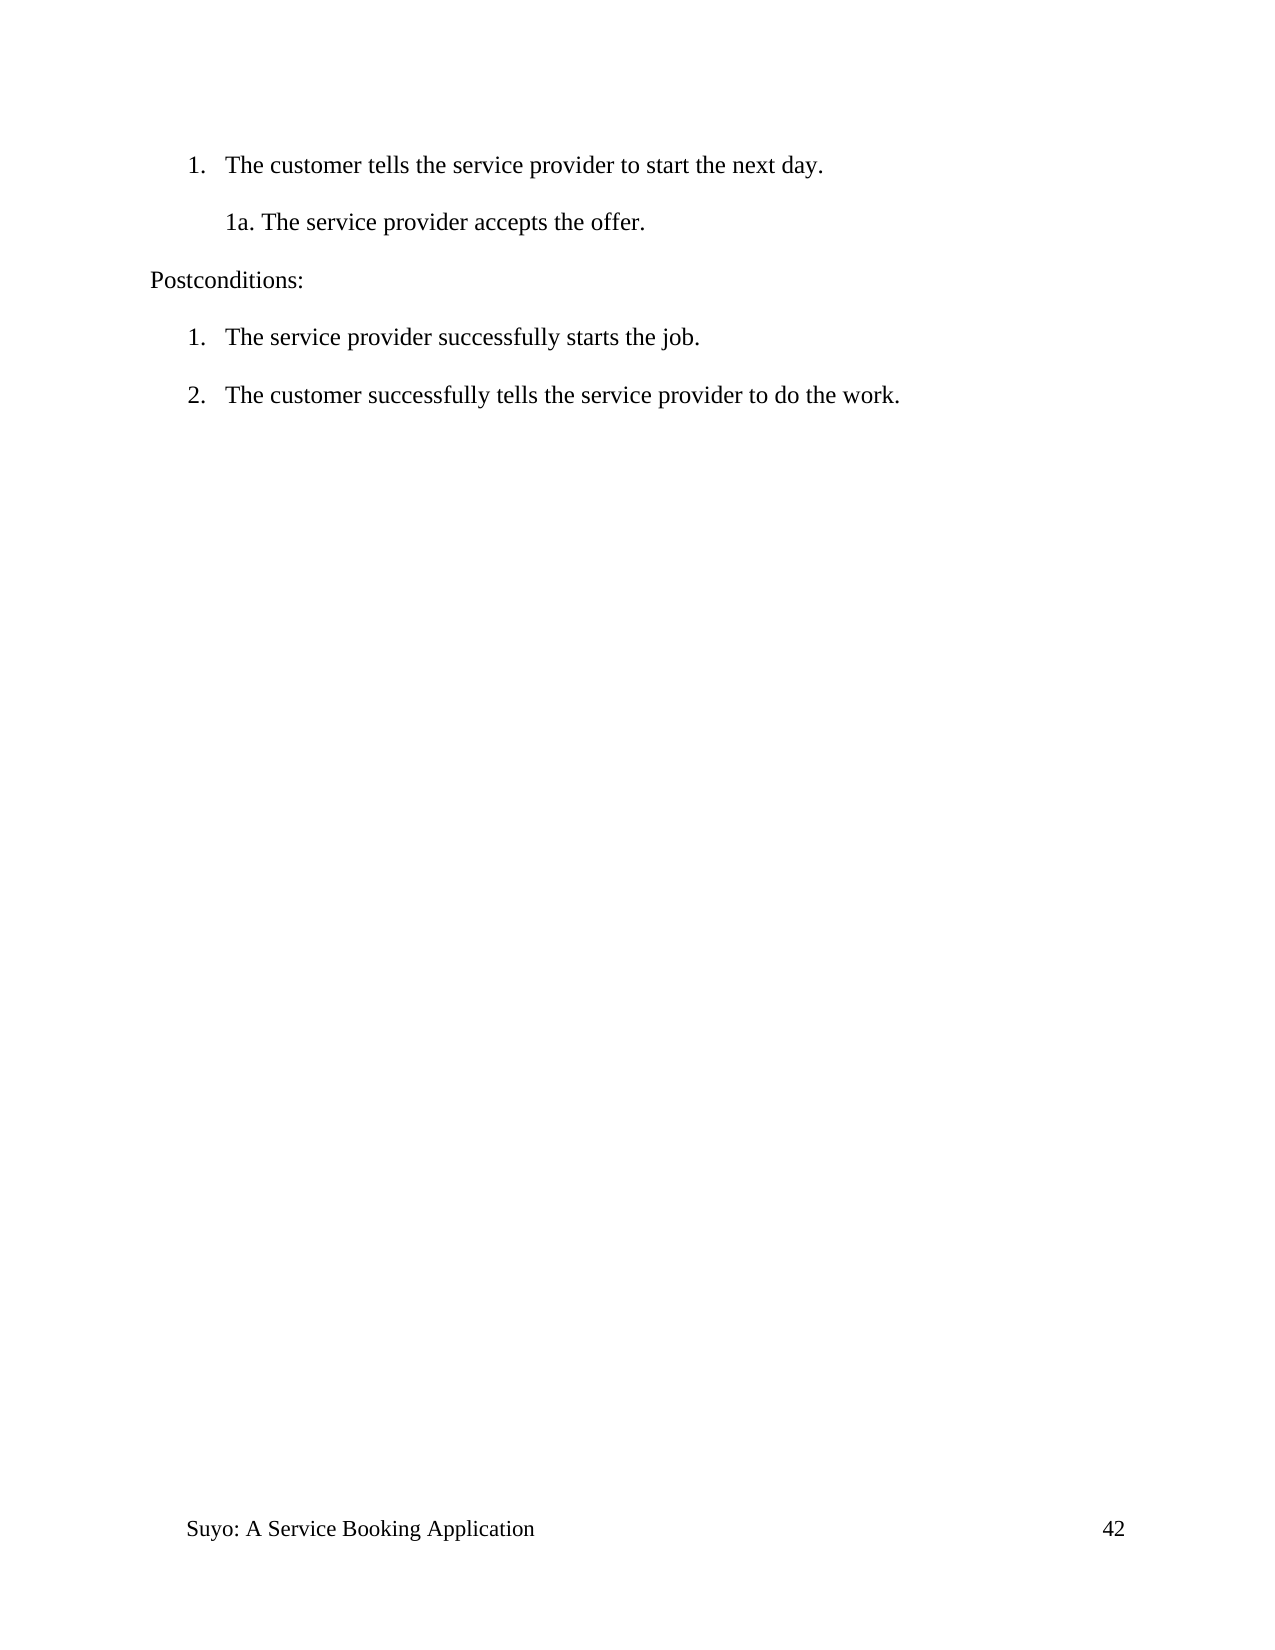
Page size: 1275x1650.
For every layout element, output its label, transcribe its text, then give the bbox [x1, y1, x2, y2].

list The customer tells the service provider to start the next day. [187, 150, 1125, 179]
text Postconditions: [150, 265, 1125, 294]
text 1a. The service provider accepts the offer. [225, 207, 1125, 236]
list The service provider successfully starts the job. [187, 322, 1125, 351]
list The customer successfully tells the service provider to do the work. [187, 380, 1125, 409]
